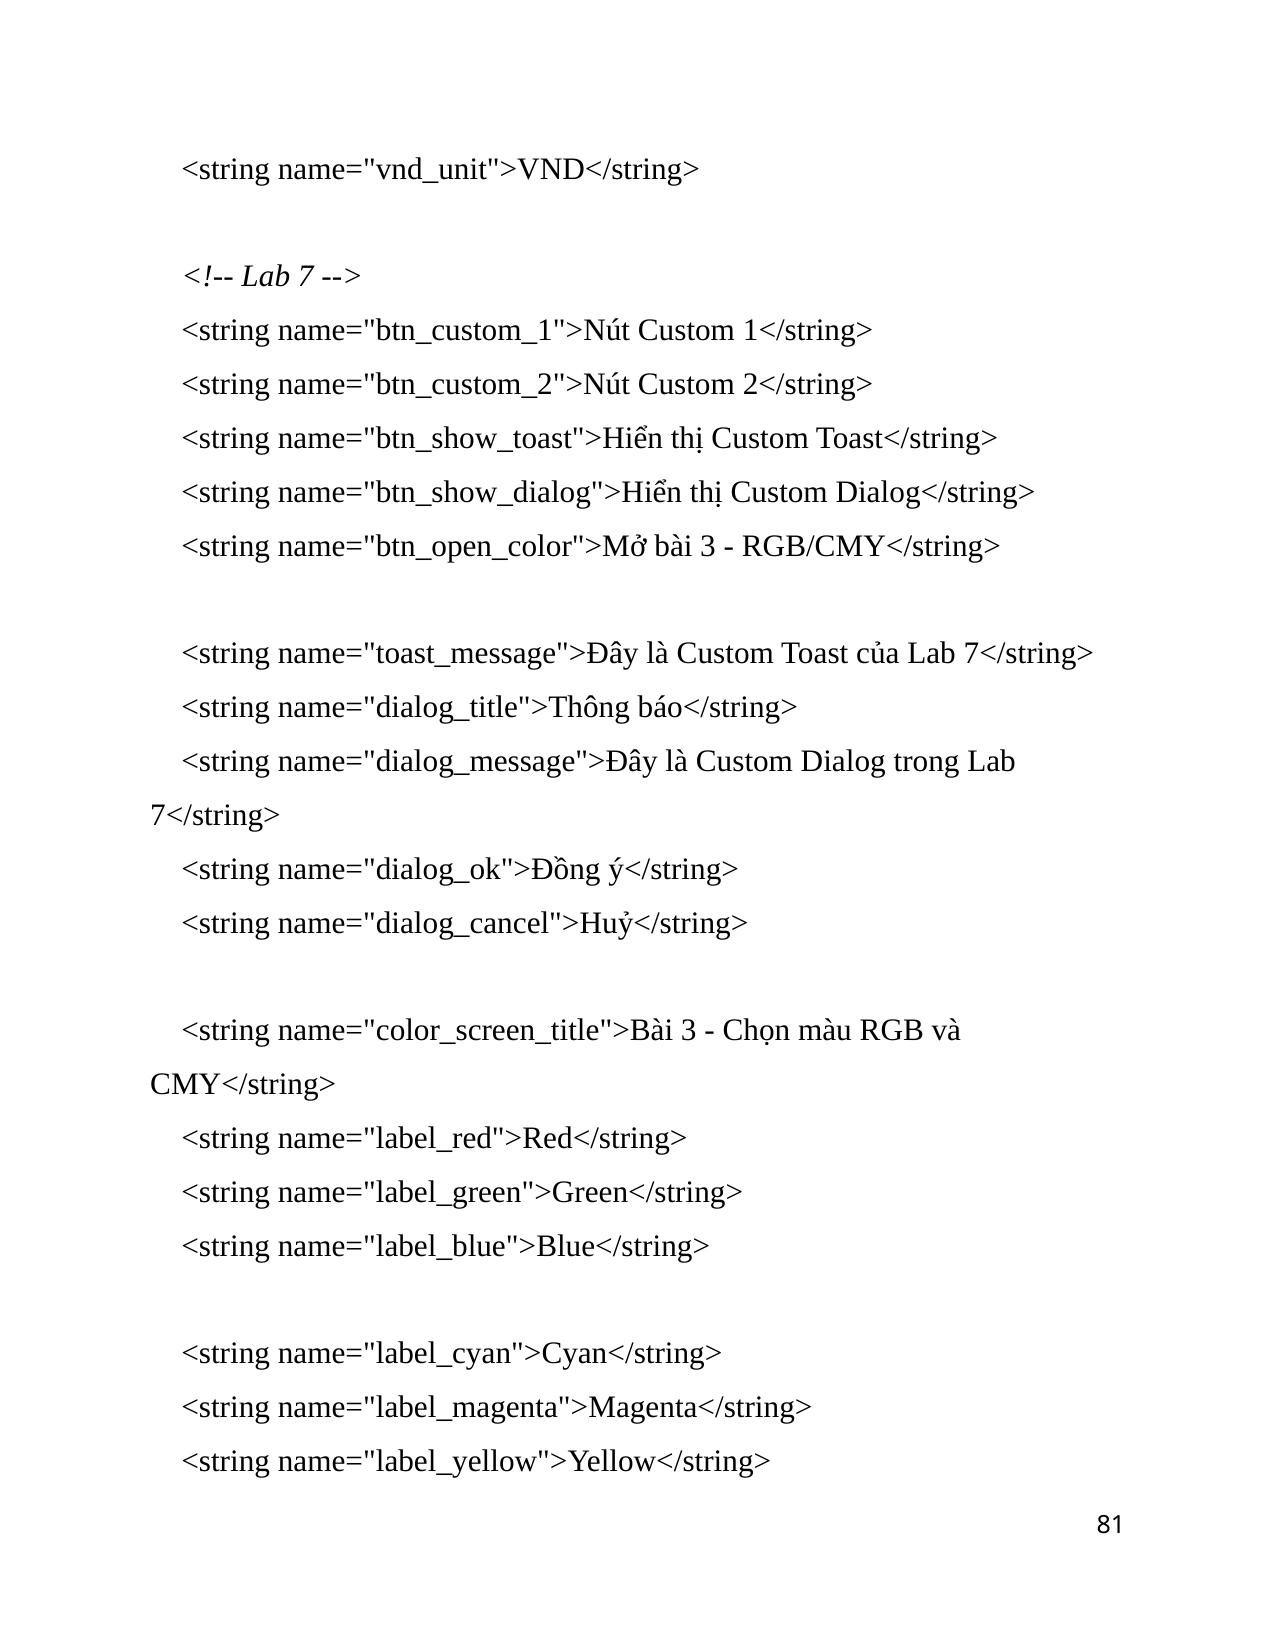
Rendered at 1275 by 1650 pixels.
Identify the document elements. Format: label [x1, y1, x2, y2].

text [150, 150, 1125, 1478]
